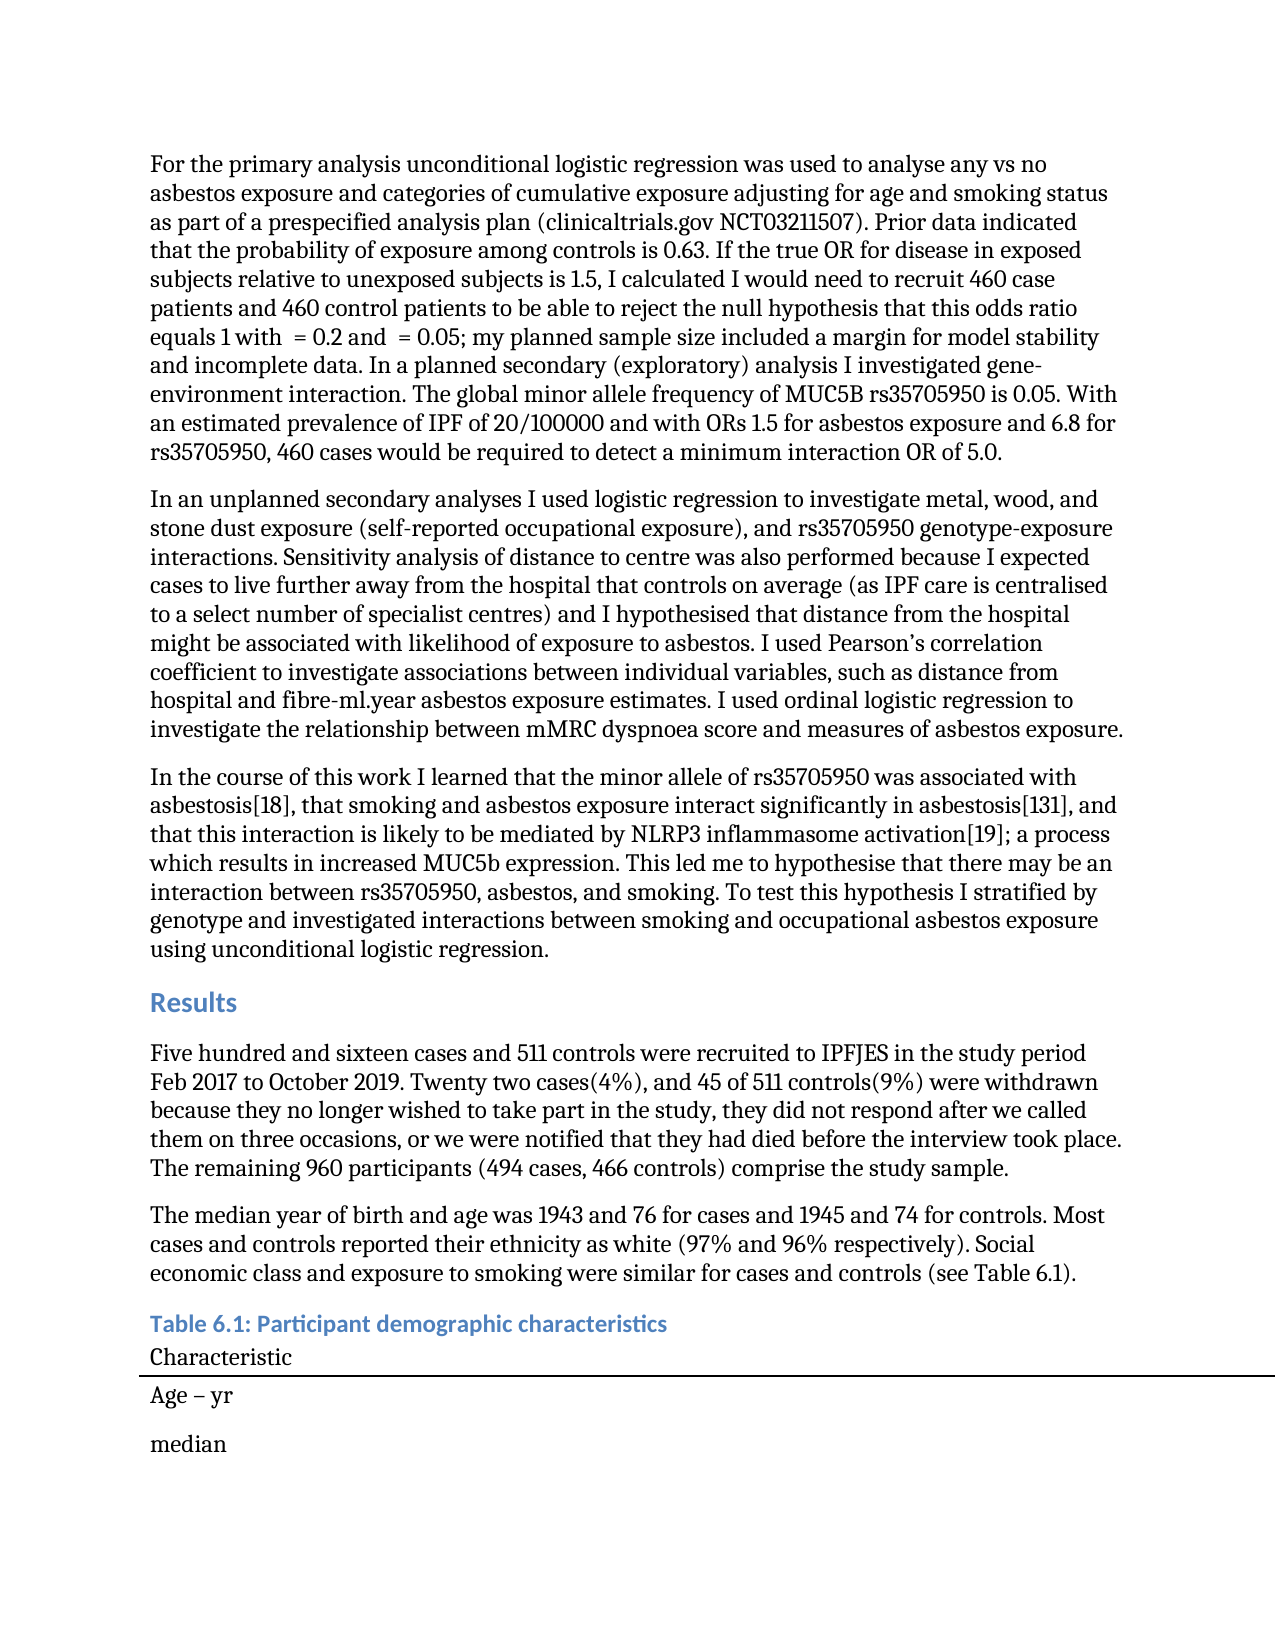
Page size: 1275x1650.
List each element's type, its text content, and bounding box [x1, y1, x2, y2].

table_cell Age – yr [139, 1377, 1275, 1426]
subtitle Table 6.1: Participant demographic characteristics [150, 1308, 1125, 1339]
text For the primary analysis unconditional logistic regression was used to analyse any vs no asbestos exposure and categories of cumulative exposure adjusting for age and smoking status as part of a prespecified analysis plan (clinicaltrials.gov NCT03211507). Prior data indicated that the probability of exposure among controls is 0.63. If the true OR for disease in exposed subjects relative to unexposed subjects is 1.5, I calculated I would need to recruit 460 case patients and 460 control patients to be able to reject the null hypothesis that this odds ratio equals 1 with = 0.2 and = 0.05; my planned sample size included a margin for model stability and incomplete data. In a planned secondary (exploratory) analysis I investigated gene-environment interaction. The global minor allele frequency of MUC5B rs35705950 is 0.05. With an estimated prevalence of IPF of 20/100000 and with ORs 1.5 for asbestos exposure and 6.8 for rs35705950, 460 cases would be required to detect a minimum interaction OR of 5.0. [150, 150, 1125, 466]
subtitle Results [150, 984, 1125, 1020]
table_cell median [139, 1426, 1275, 1476]
text In the course of this work I learned that the minor allele of rs35705950 was associated with asbestosis[18], that smoking and asbestos exposure interact significantly in asbestosis[131], and that this interaction is likely to be mediated by NLRP3 inflammasome activation[19]; a process which results in increased MUC5b expression. This led me to hypothesise that there may be an interaction between rs35705950, asbestos, and smoking. To test this hypothesis I stratified by genotype and investigated interactions between smoking and occupational asbestos exposure using unconditional logistic regression. [150, 762, 1125, 964]
text Five hundred and sixteen cases and 511 controls were recruited to IPFJES in the study period Feb 2017 to October 2019. Twenty two cases(4%), and 45 of 511 controls(9%) were withdrawn because they no longer wished to take part in the study, they did not respond after we called them on three occasions, or we were notified that they had died before the interview took place. The remaining 960 participants (494 cases, 466 controls) comprise the study sample. [150, 1039, 1125, 1183]
text In an unplanned secondary analyses I used logistic regression to investigate metal, wood, and stone dust exposure (self-reported occupational exposure), and rs35705950 genotype-exposure interactions. Sensitivity analysis of distance to centre was also performed because I expected cases to live further away from the hospital that controls on average (as IPF care is centralised to a select number of specialist centres) and I hypothesised that distance from the hospital might be associated with likelihood of exposure to asbestos. I used Pearson’s correlation coefficient to investigate associations between individual variables, such as distance from hospital and fibre-ml.year asbestos exposure estimates. I used ordinal logistic regression to investigate the relationship between mMRC dyspnoea score and measures of asbestos exposure. [150, 485, 1125, 744]
table_header Characteristic [139, 1339, 1275, 1375]
text The median year of birth and age was 1943 and 76 for cases and 1945 and 74 for controls. Most cases and controls reported their ethnicity as white (97% and 96% respectively). Social economic class and exposure to smoking were similar for cases and controls (see Table 6.1). [150, 1201, 1125, 1288]
